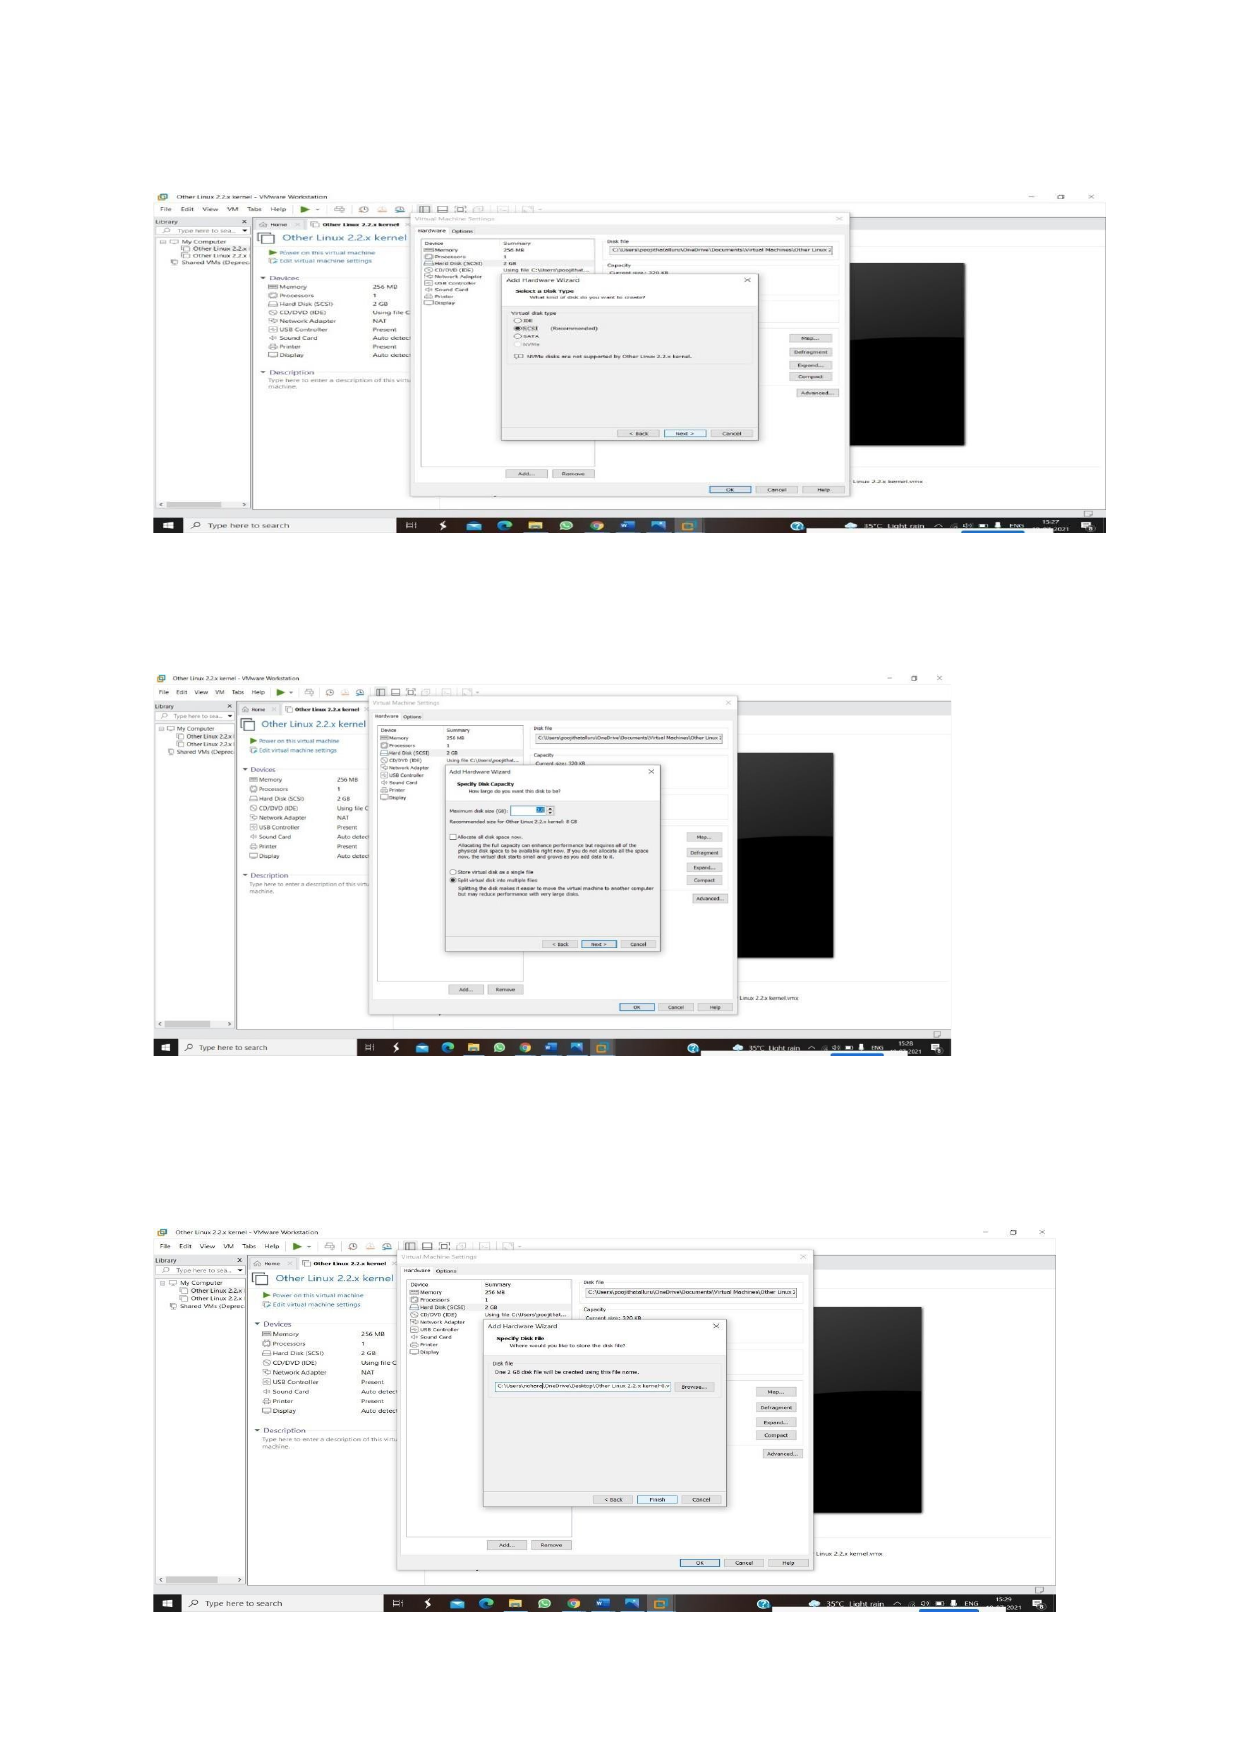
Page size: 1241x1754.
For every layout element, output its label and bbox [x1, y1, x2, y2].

picture [153, 1228, 1056, 1612]
picture [153, 674, 952, 1056]
picture [153, 193, 1106, 533]
